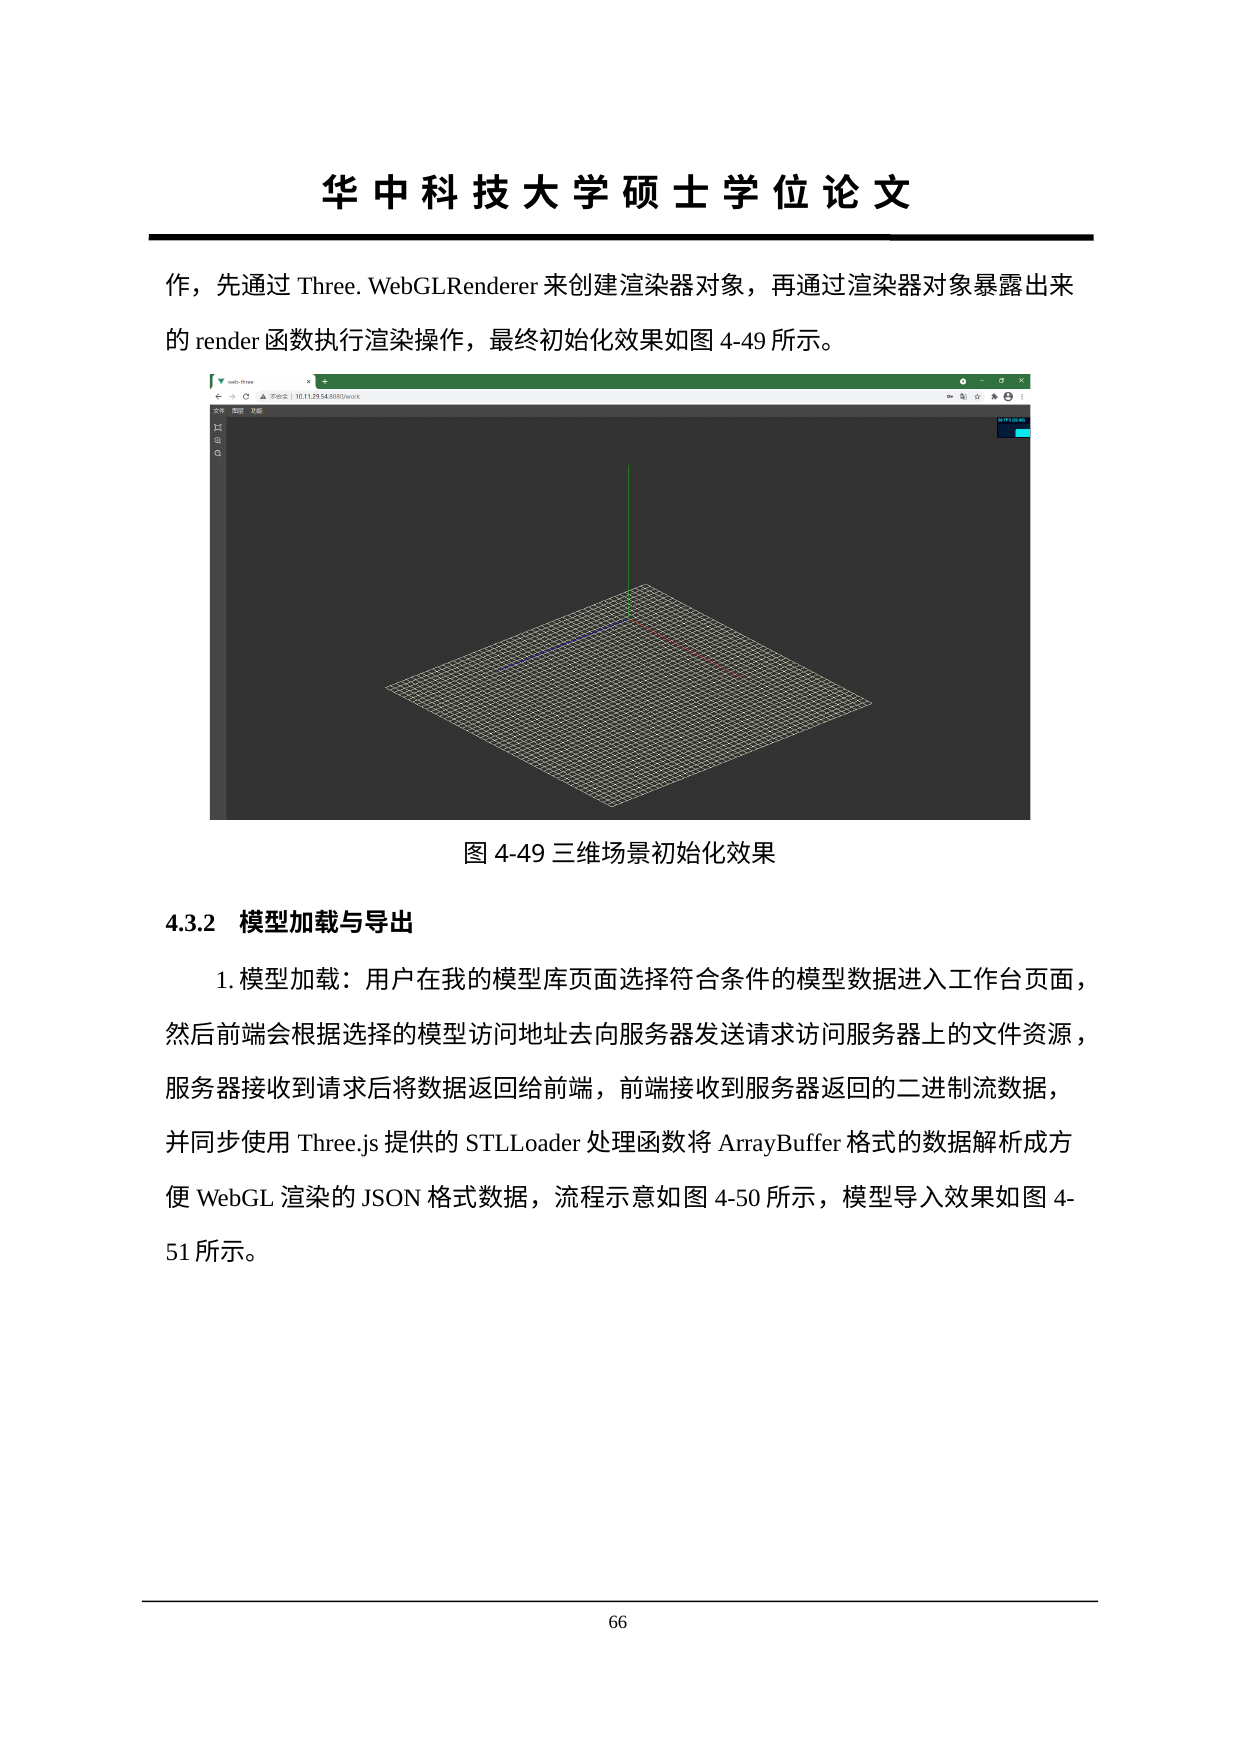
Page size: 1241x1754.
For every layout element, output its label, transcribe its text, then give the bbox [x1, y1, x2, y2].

picture [209, 374, 1031, 820]
subtitle 模型加载与导出 [165, 902, 1075, 939]
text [165, 266, 1075, 356]
